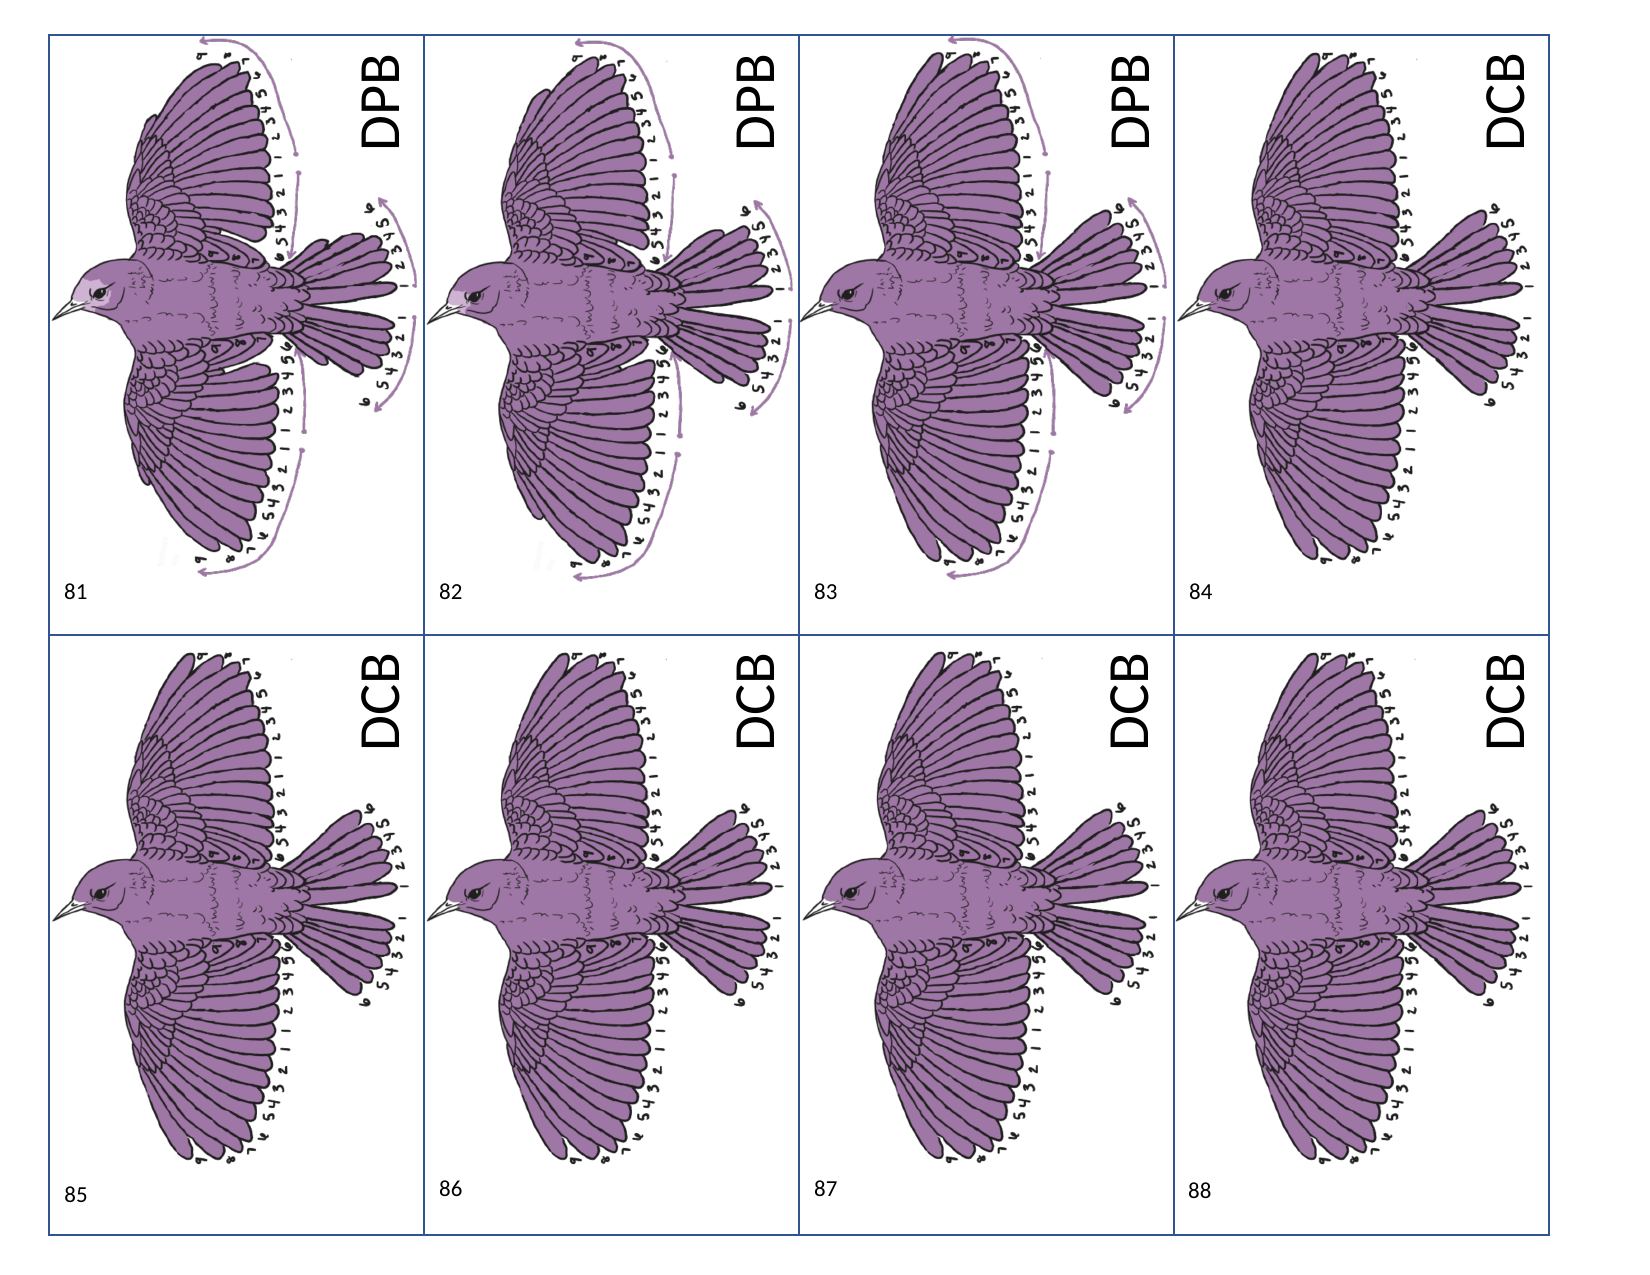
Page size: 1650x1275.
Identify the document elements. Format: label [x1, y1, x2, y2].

picture [48, 35, 1560, 586]
picture [48, 635, 1559, 1182]
